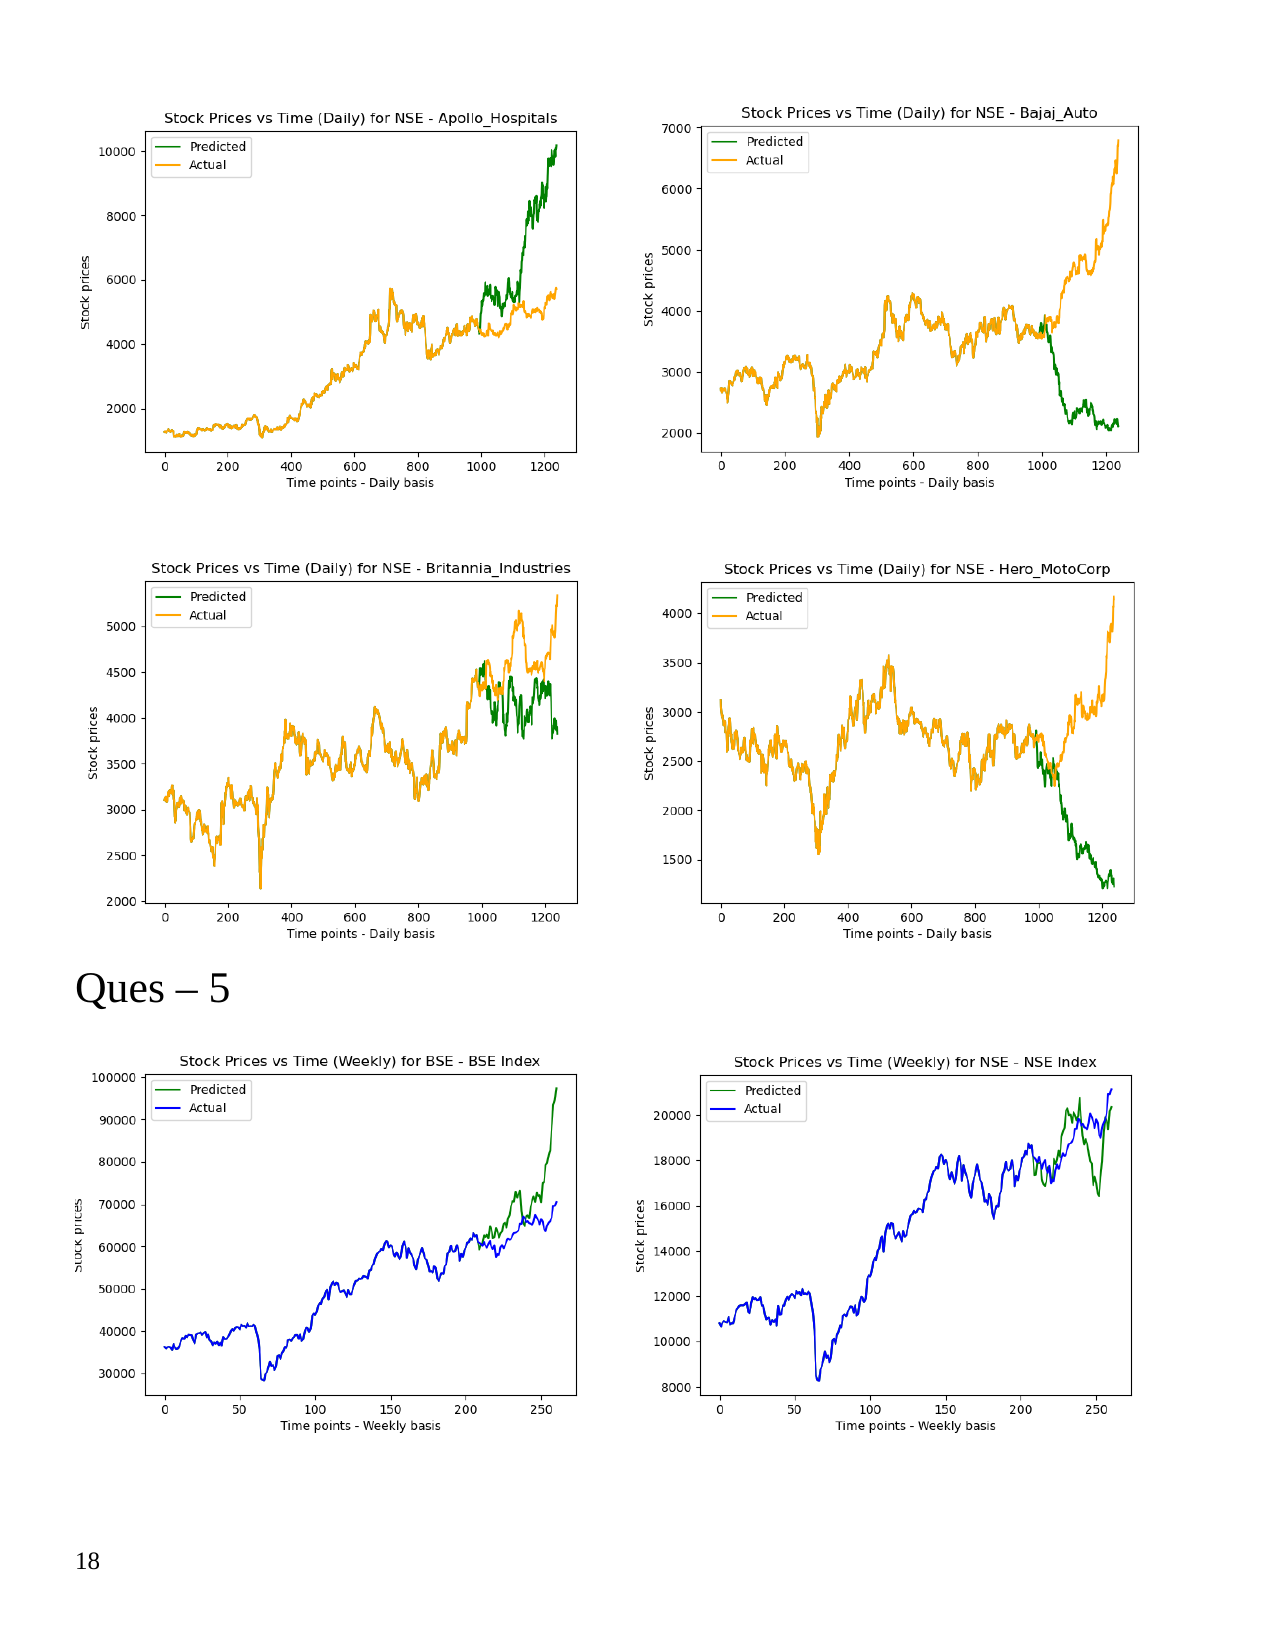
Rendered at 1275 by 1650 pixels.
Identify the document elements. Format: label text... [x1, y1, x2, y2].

subtitle Ques – 5 [75, 961, 1200, 1012]
picture [75, 531, 1189, 949]
picture [75, 75, 1194, 498]
picture [75, 1024, 1186, 1441]
